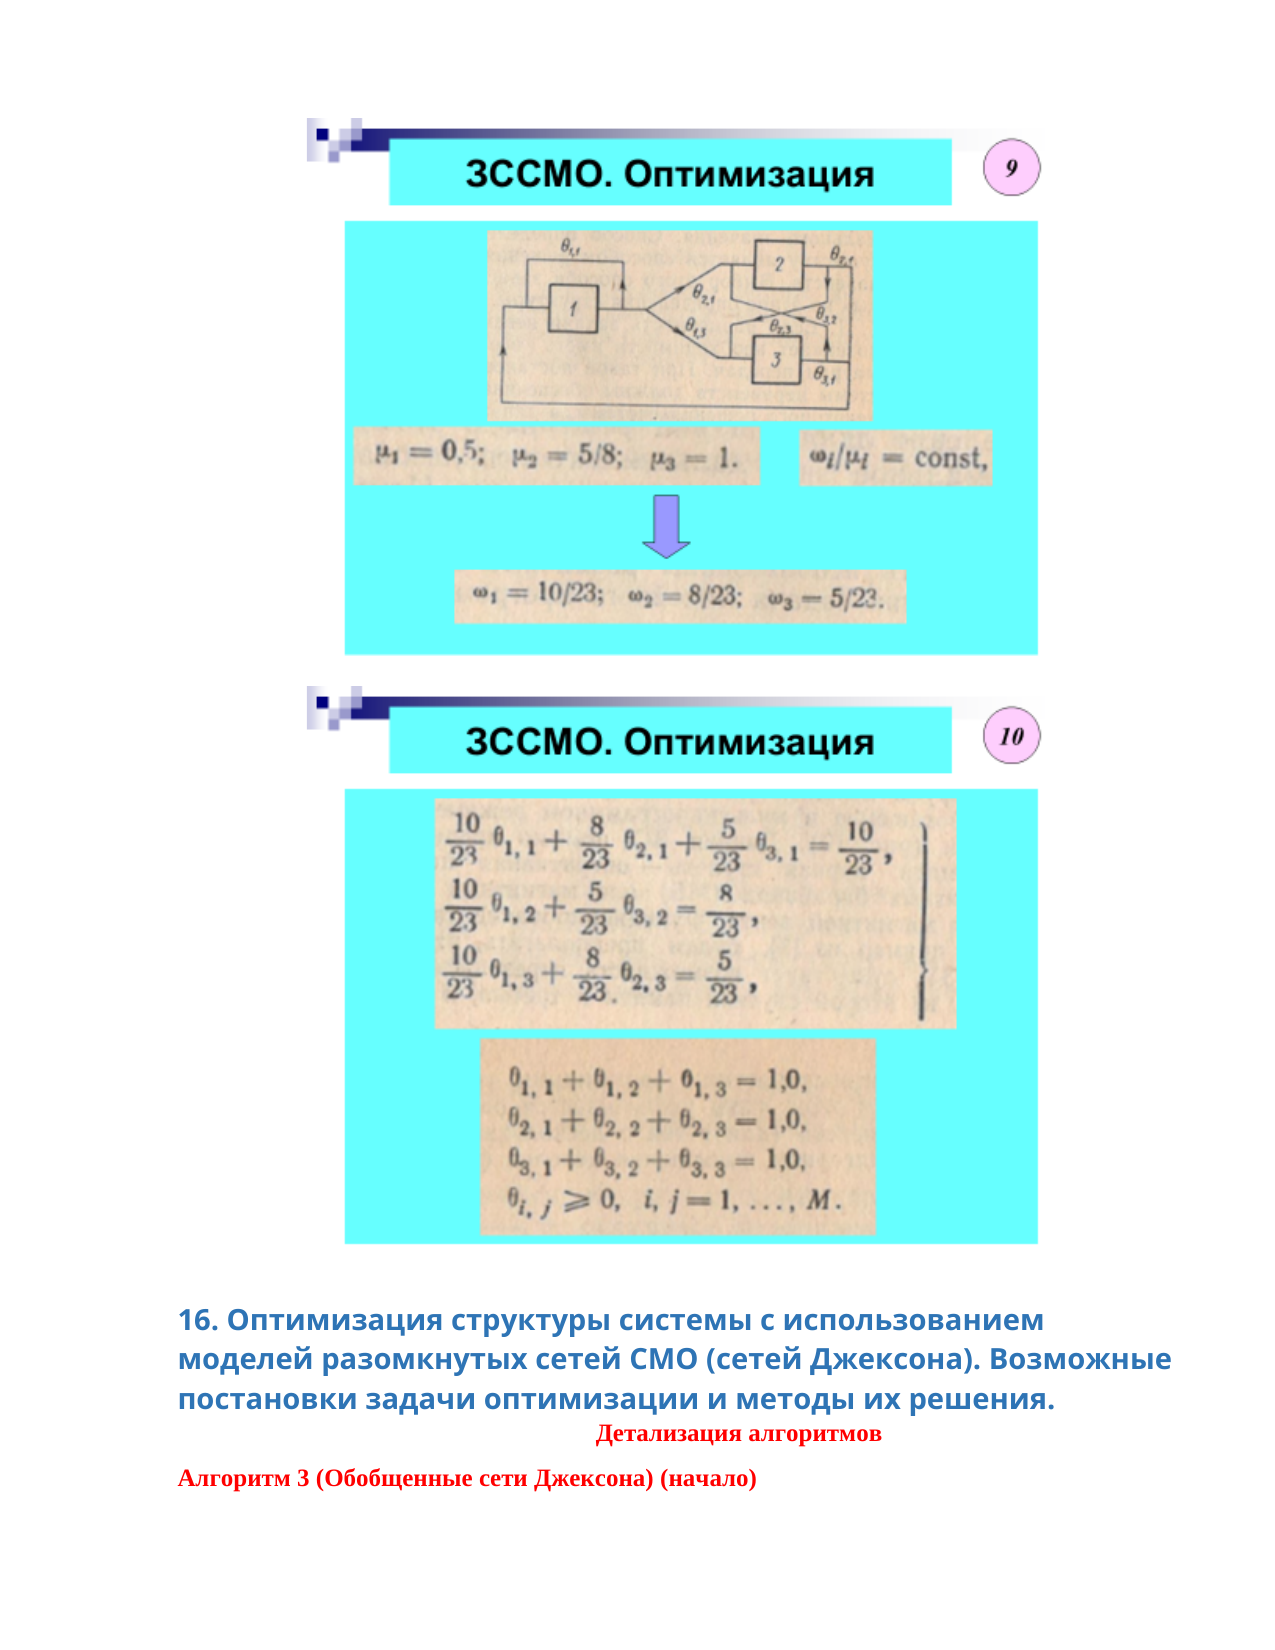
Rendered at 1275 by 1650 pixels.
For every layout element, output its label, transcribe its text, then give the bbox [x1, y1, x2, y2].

subtitle 16. Оптимизация структуры системы с использованием моделей разомкнутых сетей СМО (сетей Джексона). Возможные постановки задачи оптимизации и методы их решения. [177, 1299, 1186, 1418]
picture [306, 118, 1057, 681]
picture [306, 686, 1057, 1249]
text Алгоритм 3 (Обобщенные сети Джексона) (начало) [177, 1463, 1186, 1492]
text Детализация алгоритмов [291, 1418, 1186, 1447]
